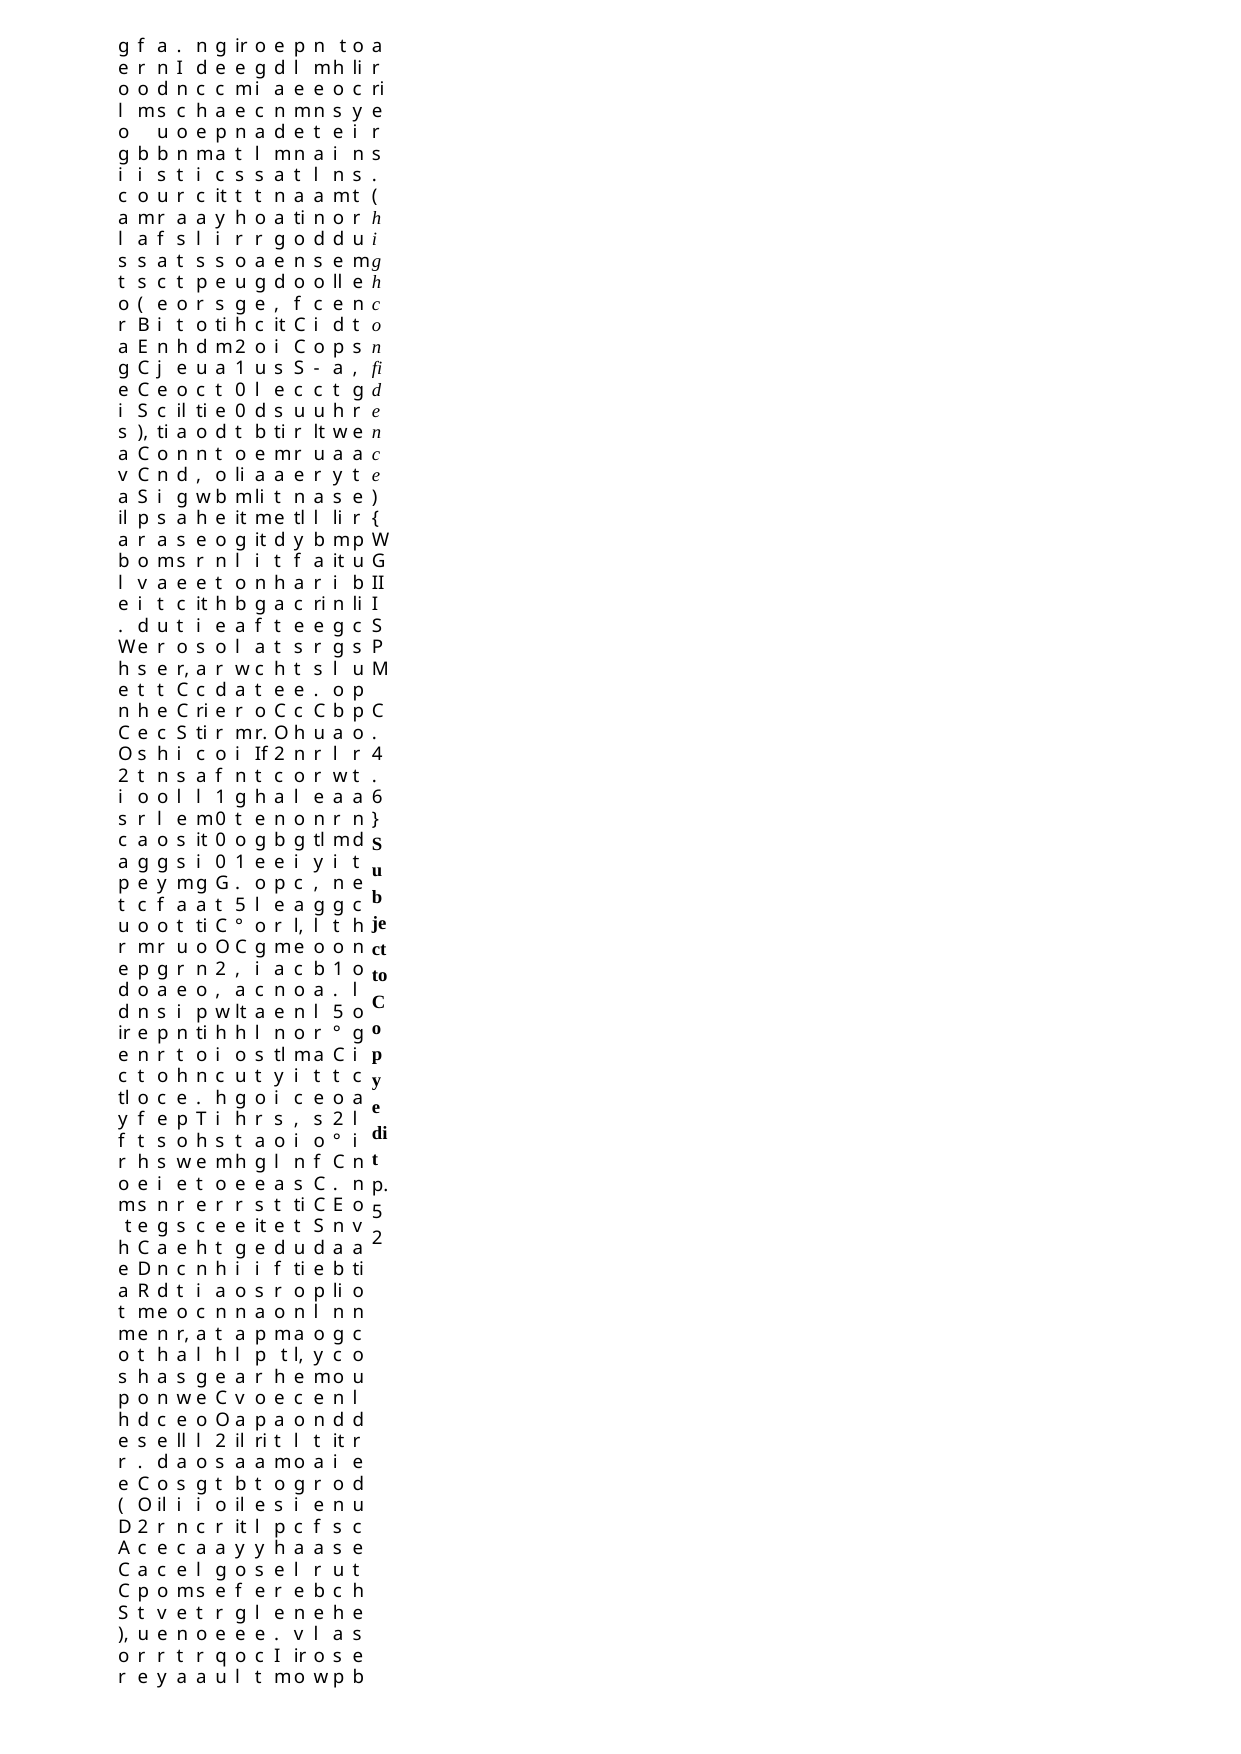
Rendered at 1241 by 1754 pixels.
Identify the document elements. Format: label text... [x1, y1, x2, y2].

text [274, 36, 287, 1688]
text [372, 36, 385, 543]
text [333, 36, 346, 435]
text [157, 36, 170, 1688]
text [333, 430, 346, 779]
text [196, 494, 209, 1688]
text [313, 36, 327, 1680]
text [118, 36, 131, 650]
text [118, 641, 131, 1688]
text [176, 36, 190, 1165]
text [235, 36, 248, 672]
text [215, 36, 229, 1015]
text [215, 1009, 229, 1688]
text Subject to Copyedit p.52 [372, 829, 388, 1249]
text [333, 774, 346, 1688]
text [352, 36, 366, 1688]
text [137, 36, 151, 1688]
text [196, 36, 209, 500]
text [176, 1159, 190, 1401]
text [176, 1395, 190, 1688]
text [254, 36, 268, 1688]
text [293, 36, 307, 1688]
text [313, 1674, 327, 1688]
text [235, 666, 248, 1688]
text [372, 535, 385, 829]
